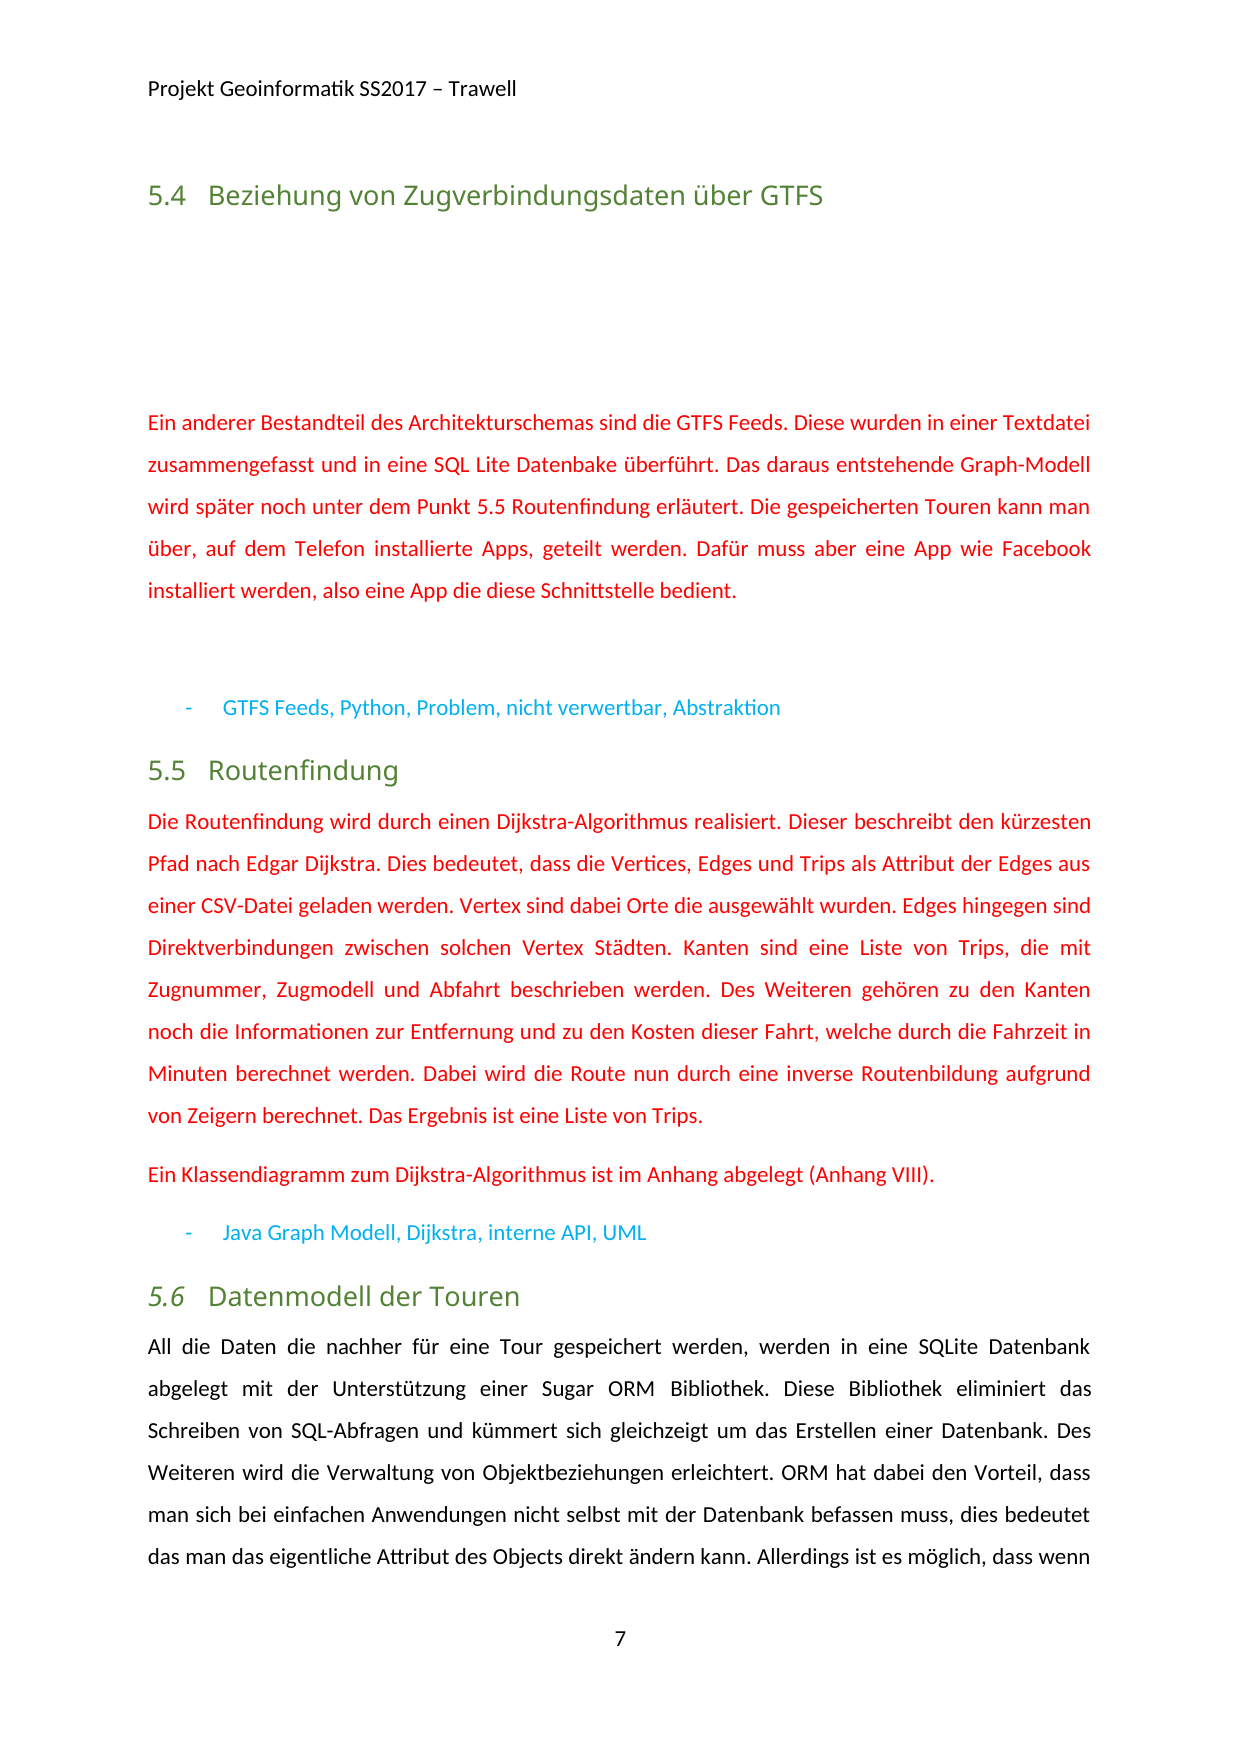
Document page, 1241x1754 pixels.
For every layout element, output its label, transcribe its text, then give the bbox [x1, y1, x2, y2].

text Ein Klassendiagramm zum Dijkstra-Algorithmus ist im Anhang abgelegt (Anhang VIII). [148, 1160, 1093, 1188]
subtitle Datenmodell der Touren [148, 1277, 1093, 1314]
text Die Routenfindung wird durch einen Dijkstra-Algorithmus realisiert. Dieser beschreibt den kürzesten Pfad nach Edgar Dijkstra. Dies bedeutet, dass die Vertices, Edges und Trips als Attribut der Edges aus einer CSV-Datei geladen werden. Vertex sind dabei Orte die ausgewählt wurden. Edges hingegen sind Direktverbindungen zwischen solchen Vertex Städten. Kanten sind eine Liste von Trips, die mit Zugnummer, Zugmodell und Abfahrt beschrieben werden. Des Weiteren gehören zu den Kanten noch die Informationen zur Entfernung und zu den Kosten dieser Fahrt, welche durch die Fahrzeit in Minuten berechnet werden. Dabei wird die Route nun durch eine inverse Routenbildung aufgrund von Zeigern berechnet. Das Ergebnis ist eine Liste von Trips. [148, 807, 1093, 1129]
text Ein anderer Bestandteil des Architekturschemas sind die GTFS Feeds. Diese wurden in einer Textdatei zusammengefasst und in eine SQL Lite Datenbake überführt. Das daraus entstehende Graph-Modell wird später noch unter dem Punkt 5.5 Routenfindung erläutert. Die gespeicherten Touren kann man über, auf dem Telefon installierte Apps, geteilt werden. Dafür muss aber eine App wie Facebook installiert werden, also eine App die diese Schnittstelle bedient. [148, 408, 1093, 604]
list GTFS Feeds, Python, Problem, nicht verwertbar, Abstraktion [185, 693, 1093, 721]
subtitle Routenfindung [148, 752, 1093, 789]
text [148, 1332, 1093, 1570]
subtitle Beziehung von Zugverbindungsdaten über GTFS [148, 177, 1093, 214]
list Java Graph Modell, Dijkstra, interne API, UML [185, 1218, 1093, 1246]
